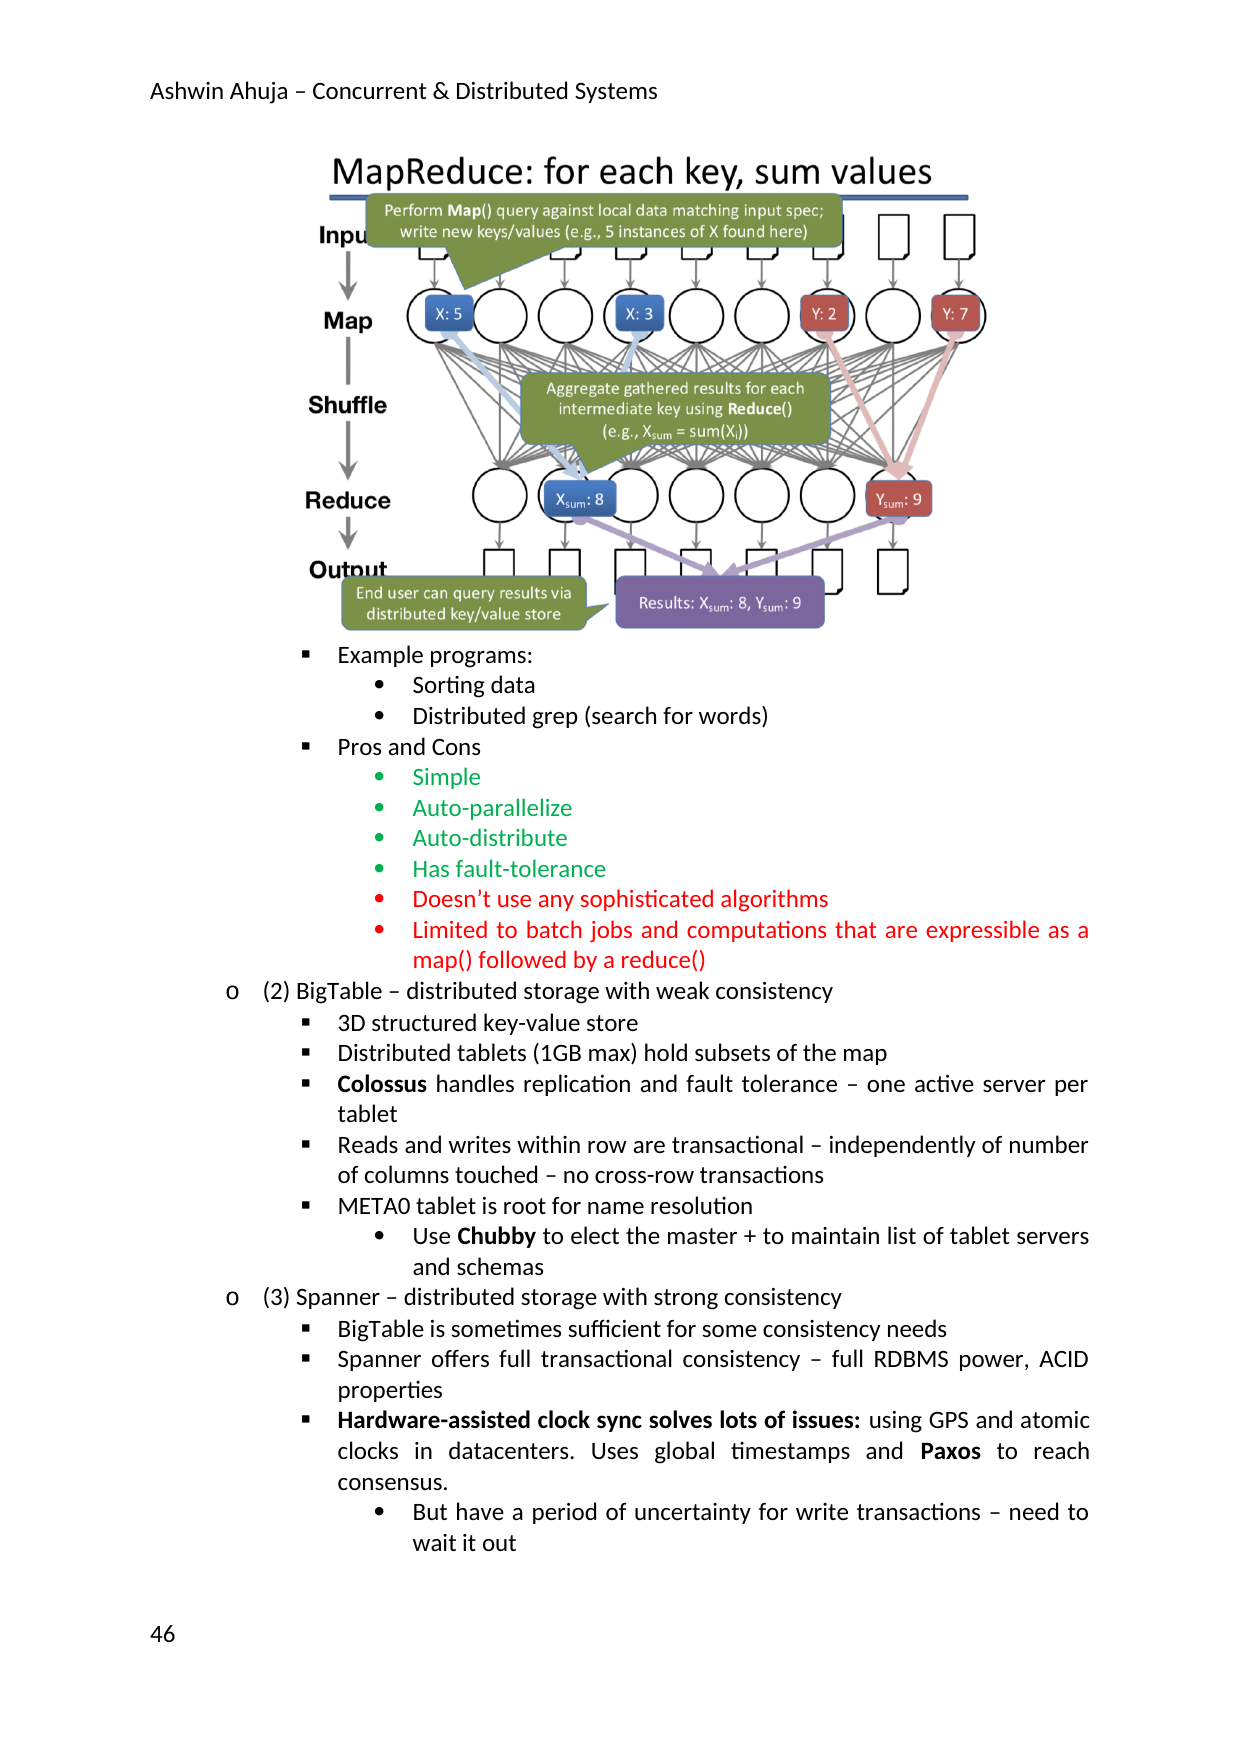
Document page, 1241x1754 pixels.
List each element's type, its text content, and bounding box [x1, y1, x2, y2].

list Pros and Cons [300, 731, 1090, 761]
picture [300, 150, 993, 640]
list Use Chubby to elect the master + to maintain list of tablet servers and schemas [375, 1220, 1090, 1281]
list Colossus handles replication and fault tolerance – one active server per tablet [300, 1068, 1090, 1129]
list Limited to batch jobs and computations that are expressible as a map() followed by a reduce() [375, 914, 1090, 975]
list (3) Spanner – distributed storage with strong consistency [225, 1281, 1090, 1313]
list Example programs: [300, 639, 1090, 670]
list Simple [375, 761, 1090, 792]
list Has fault-tolerance [375, 853, 1090, 883]
list Reads and writes within row are transactional – independently of number of columns touched – no cross-row transactions [300, 1129, 1090, 1190]
list Auto-distribute [375, 822, 1090, 853]
list Doesn’t use any sophisticated algorithms [375, 883, 1090, 914]
list Auto-parallelize [375, 792, 1090, 822]
list But have a period of uncertainty for write transactions – need to wait it out [375, 1496, 1090, 1557]
list 3D structured key-value store [300, 1007, 1090, 1037]
list Spanner offers full transactional consistency – full RDBMS power, ACID properties [300, 1344, 1090, 1405]
list Distributed grep (search for words) [375, 700, 1090, 731]
list Hardware-assisted clock sync solves lots of issues: using GPS and atomic clocks in datacenters. Uses global timestamps and Paxos to reach consensus. [300, 1405, 1090, 1496]
list Distributed tablets (1GB max) hold subsets of the map [300, 1037, 1090, 1068]
list BigTable is sometimes sufficient for some consistency needs [300, 1313, 1090, 1344]
list META0 tablet is root for name resolution [300, 1190, 1090, 1220]
list Sorting data [375, 670, 1090, 700]
list (2) BigTable – distributed storage with weak consistency [225, 975, 1090, 1007]
